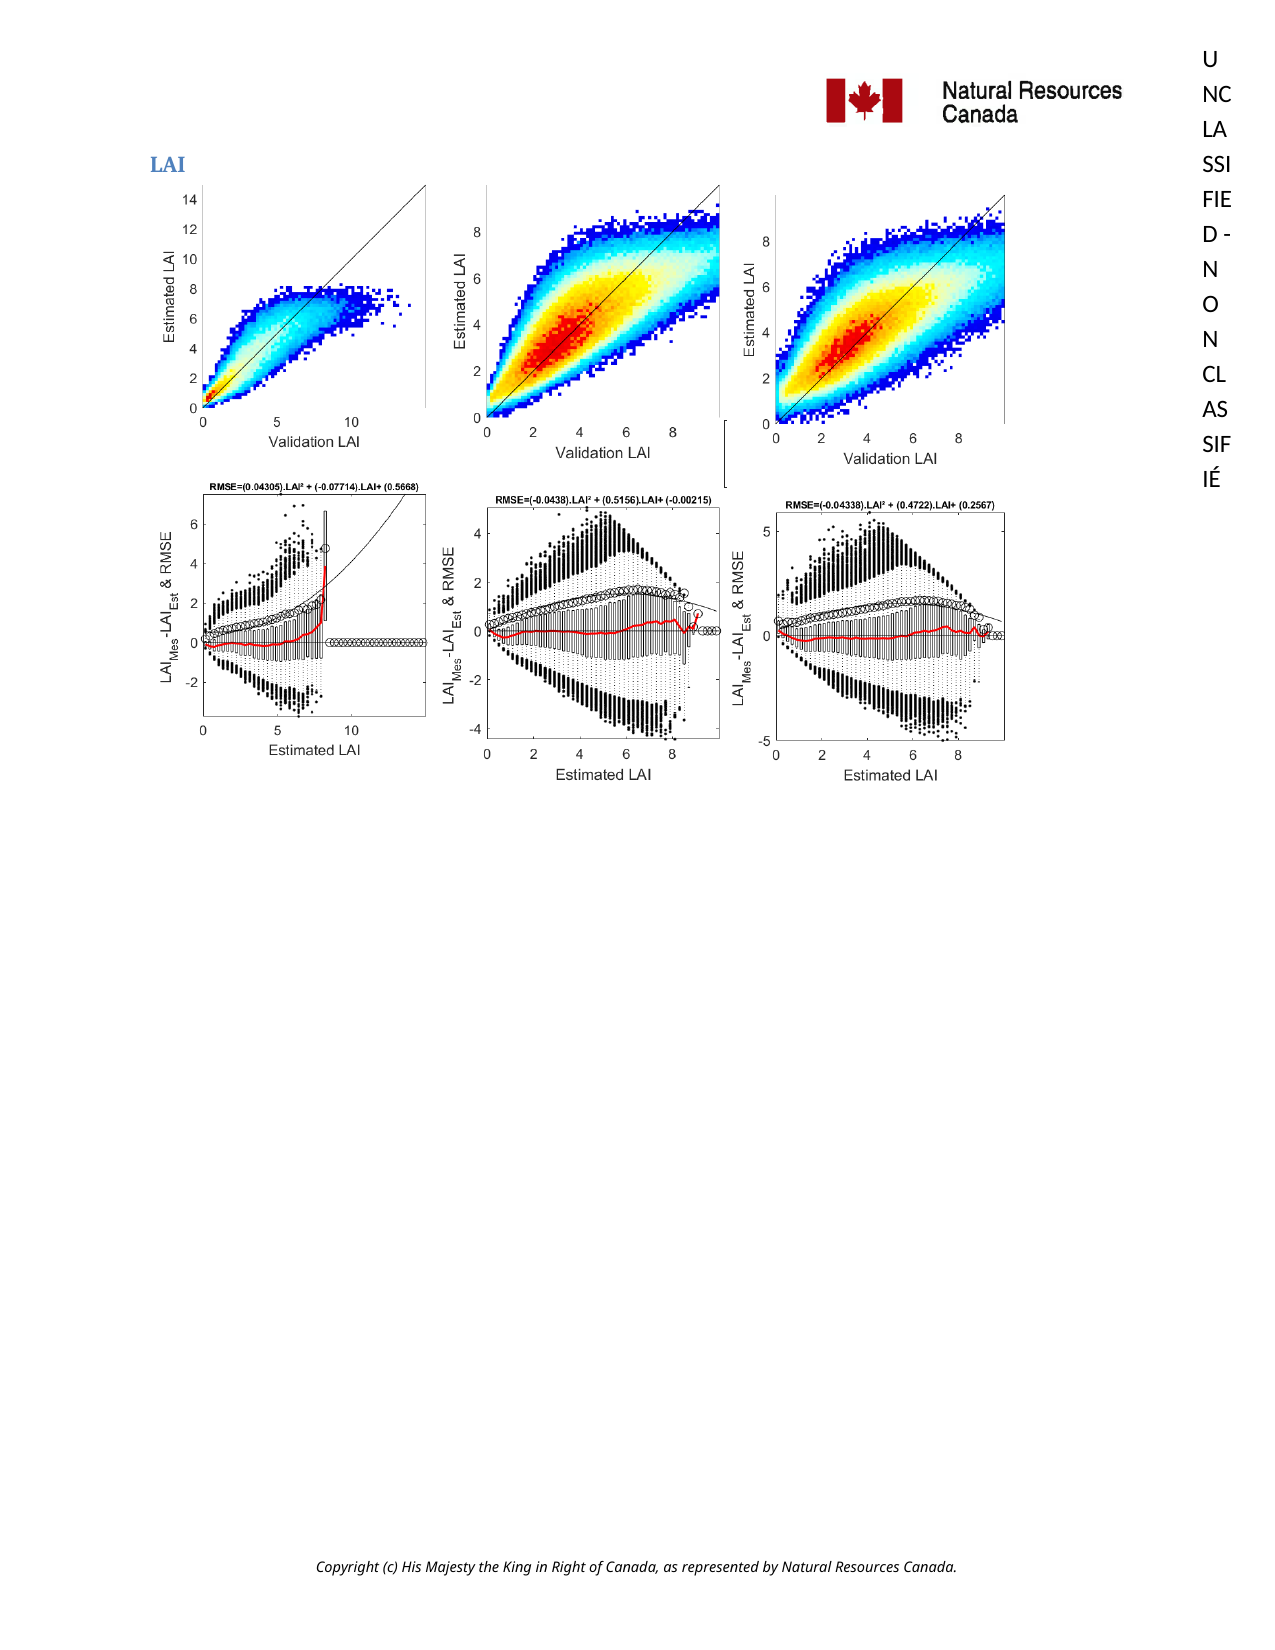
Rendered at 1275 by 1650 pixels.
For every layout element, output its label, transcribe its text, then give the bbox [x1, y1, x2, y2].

picture [823, 73, 1125, 127]
picture [150, 181, 1005, 788]
subtitle LAI [150, 152, 1125, 178]
